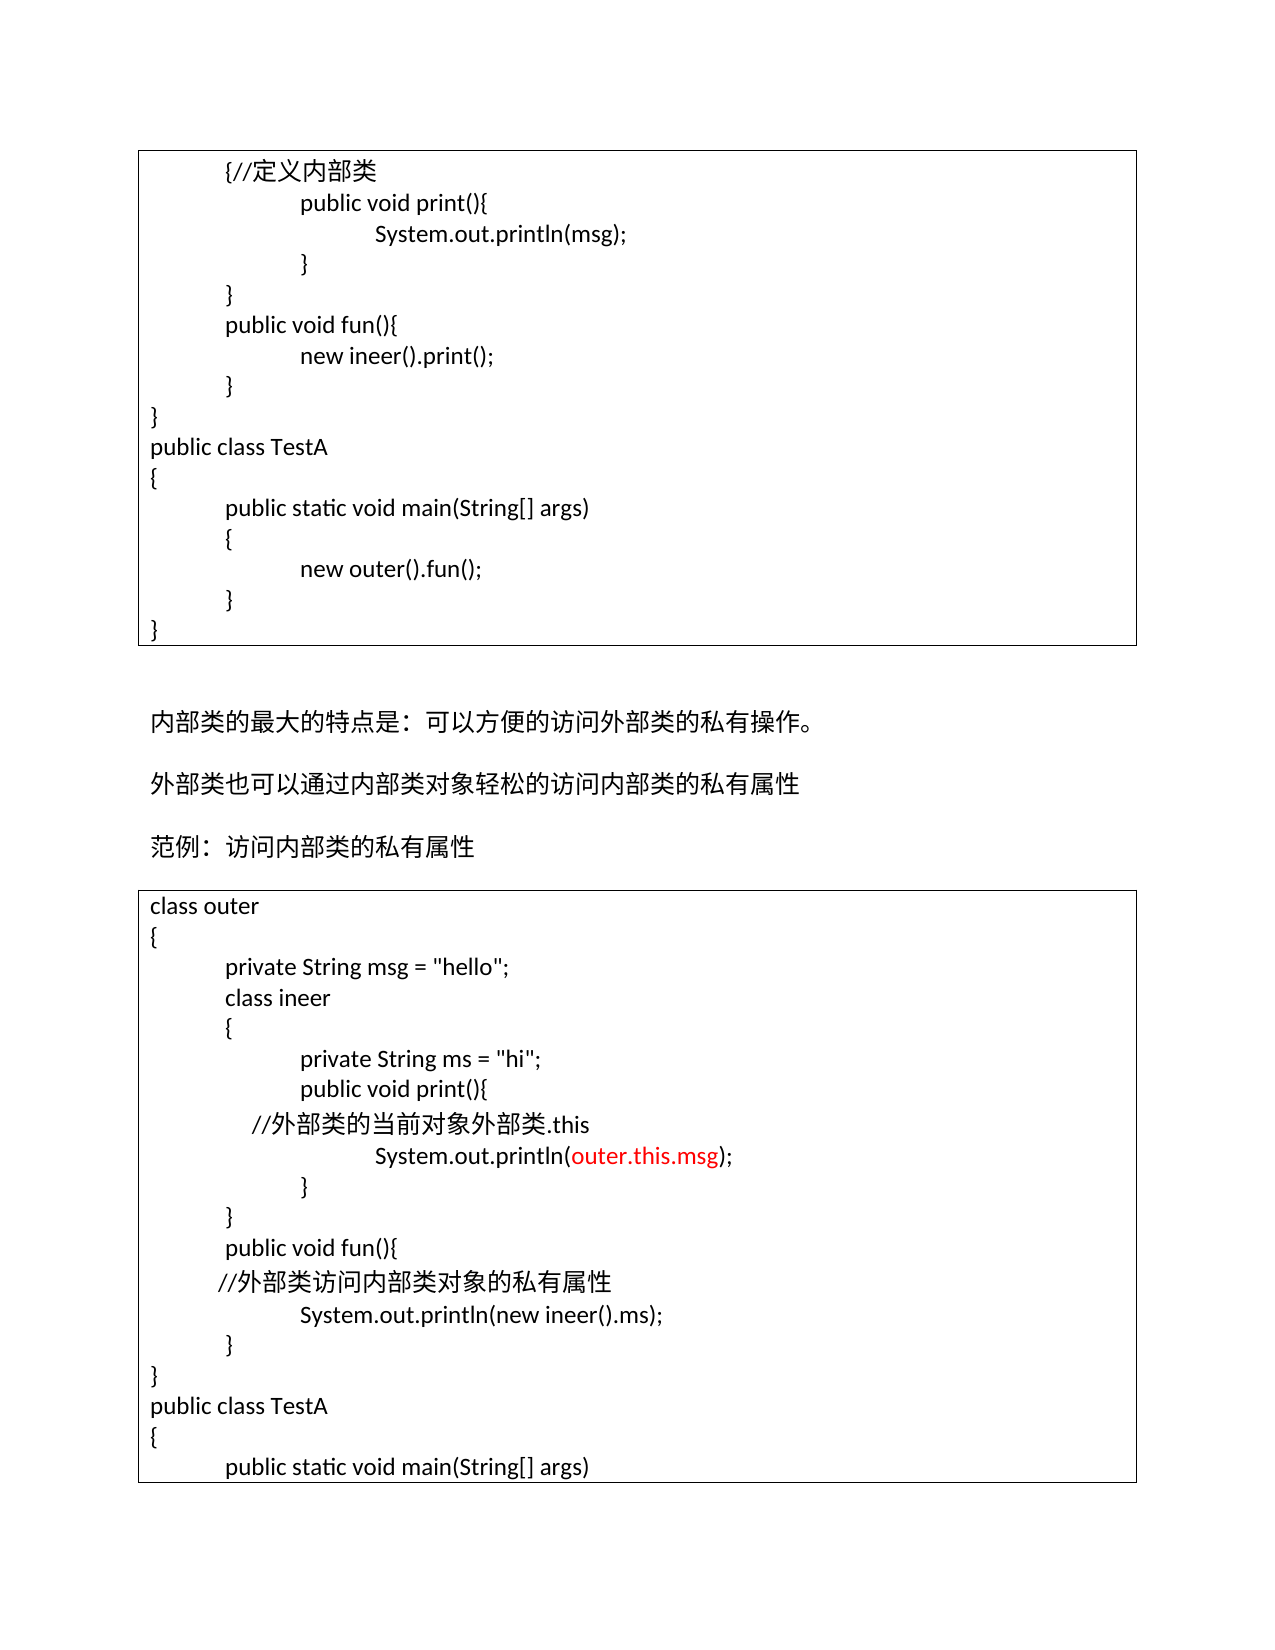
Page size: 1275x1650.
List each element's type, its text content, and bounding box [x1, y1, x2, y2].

text 外部类也可以通过内部类对象轻松的访问内部类的私有属性 [150, 764, 1125, 801]
text 内部类的最大的特点是：可以方便的访问外部类的私有操作。 [150, 702, 1125, 738]
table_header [139, 151, 1136, 645]
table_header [139, 891, 1136, 1482]
text 范例：访问内部类的私有属性 [150, 827, 1125, 863]
